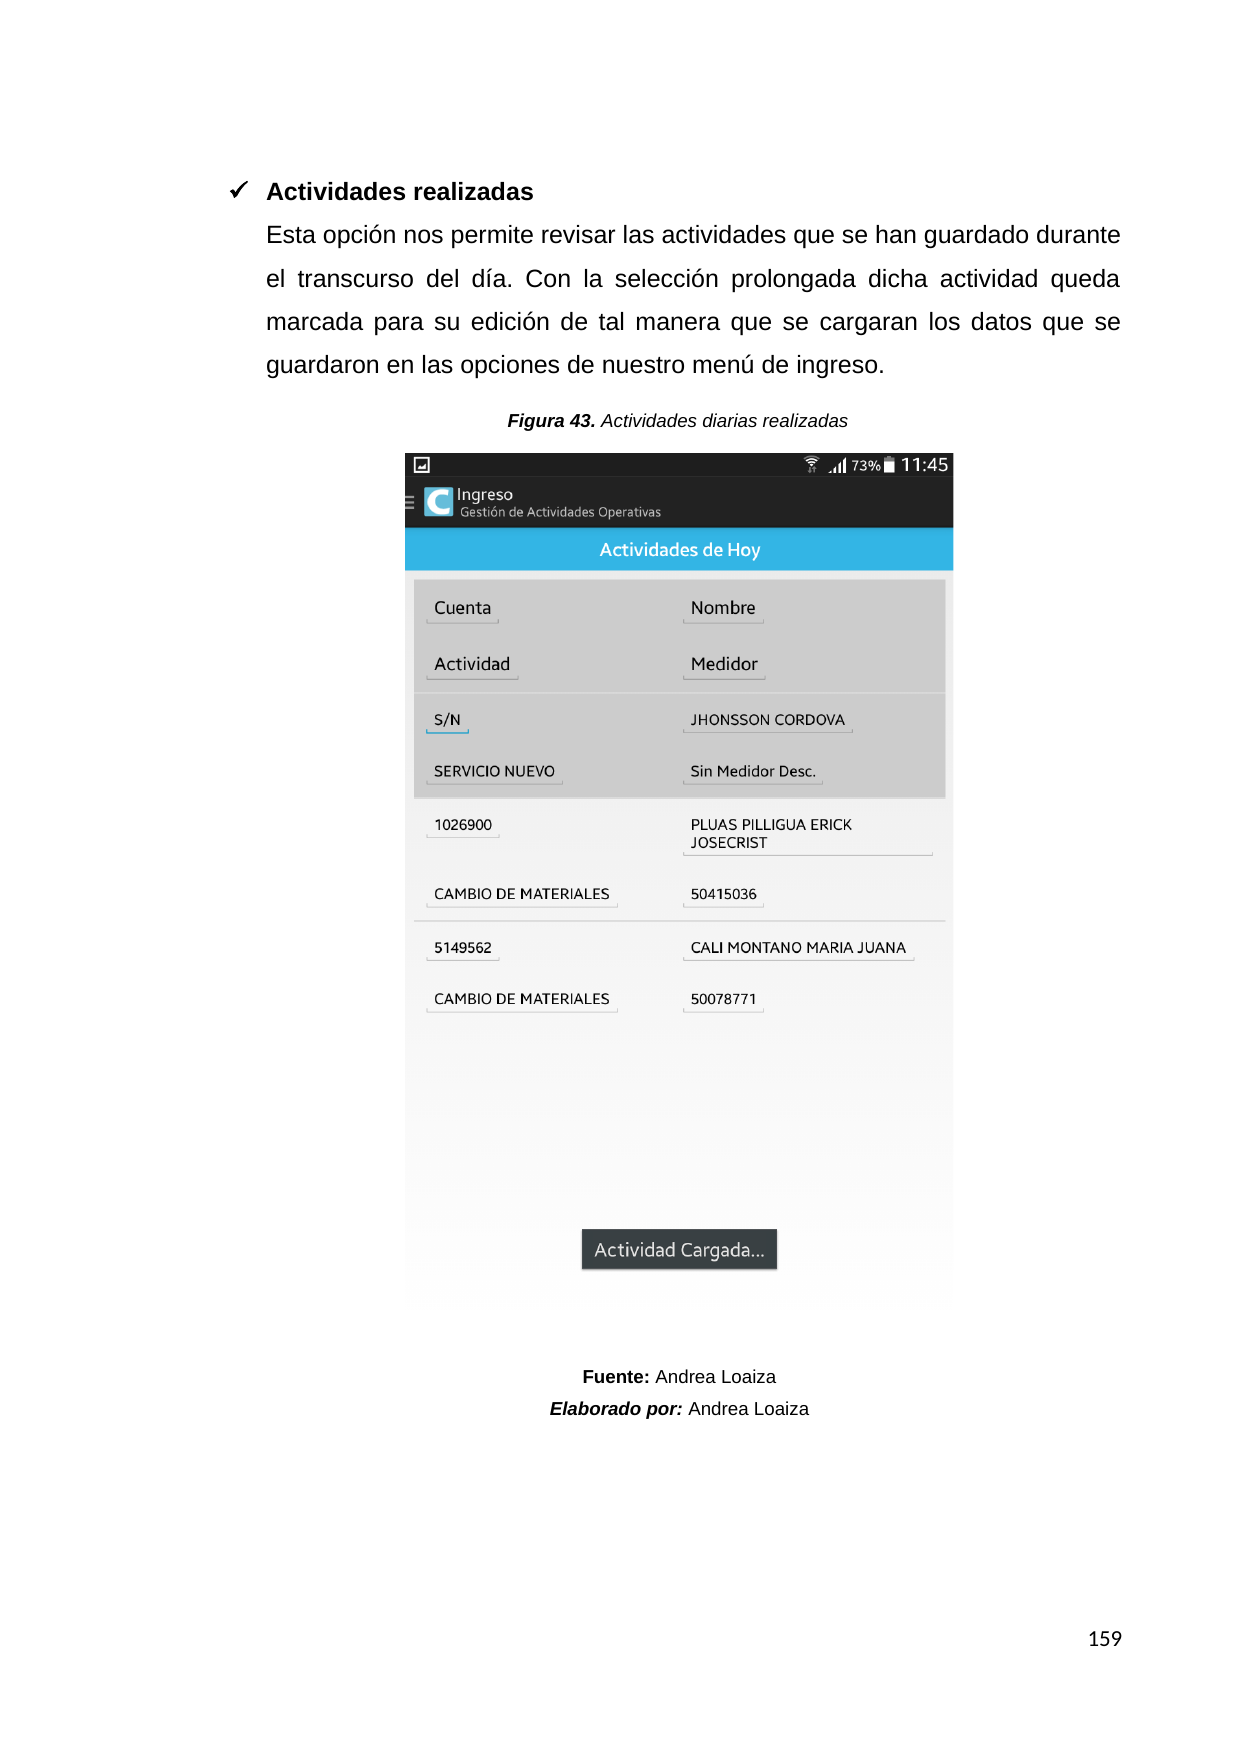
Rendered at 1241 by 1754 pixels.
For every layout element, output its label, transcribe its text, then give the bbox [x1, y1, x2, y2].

text Esta opción nos permite revisar las actividades que se han guardado durante el transcurso del día. Con la selección prolongada dicha actividad queda marcada para su edición de tal manera que se cargaran los datos que se guardaron en las opciones de nuestro menú de ingreso. [266, 220, 1122, 378]
text Fuente: Andrea Loaiza [236, 1366, 1122, 1387]
list Actividades realizadas [228, 177, 1122, 206]
picture [405, 453, 954, 1331]
text Elaborado por: Andrea Loaiza [236, 1398, 1122, 1419]
